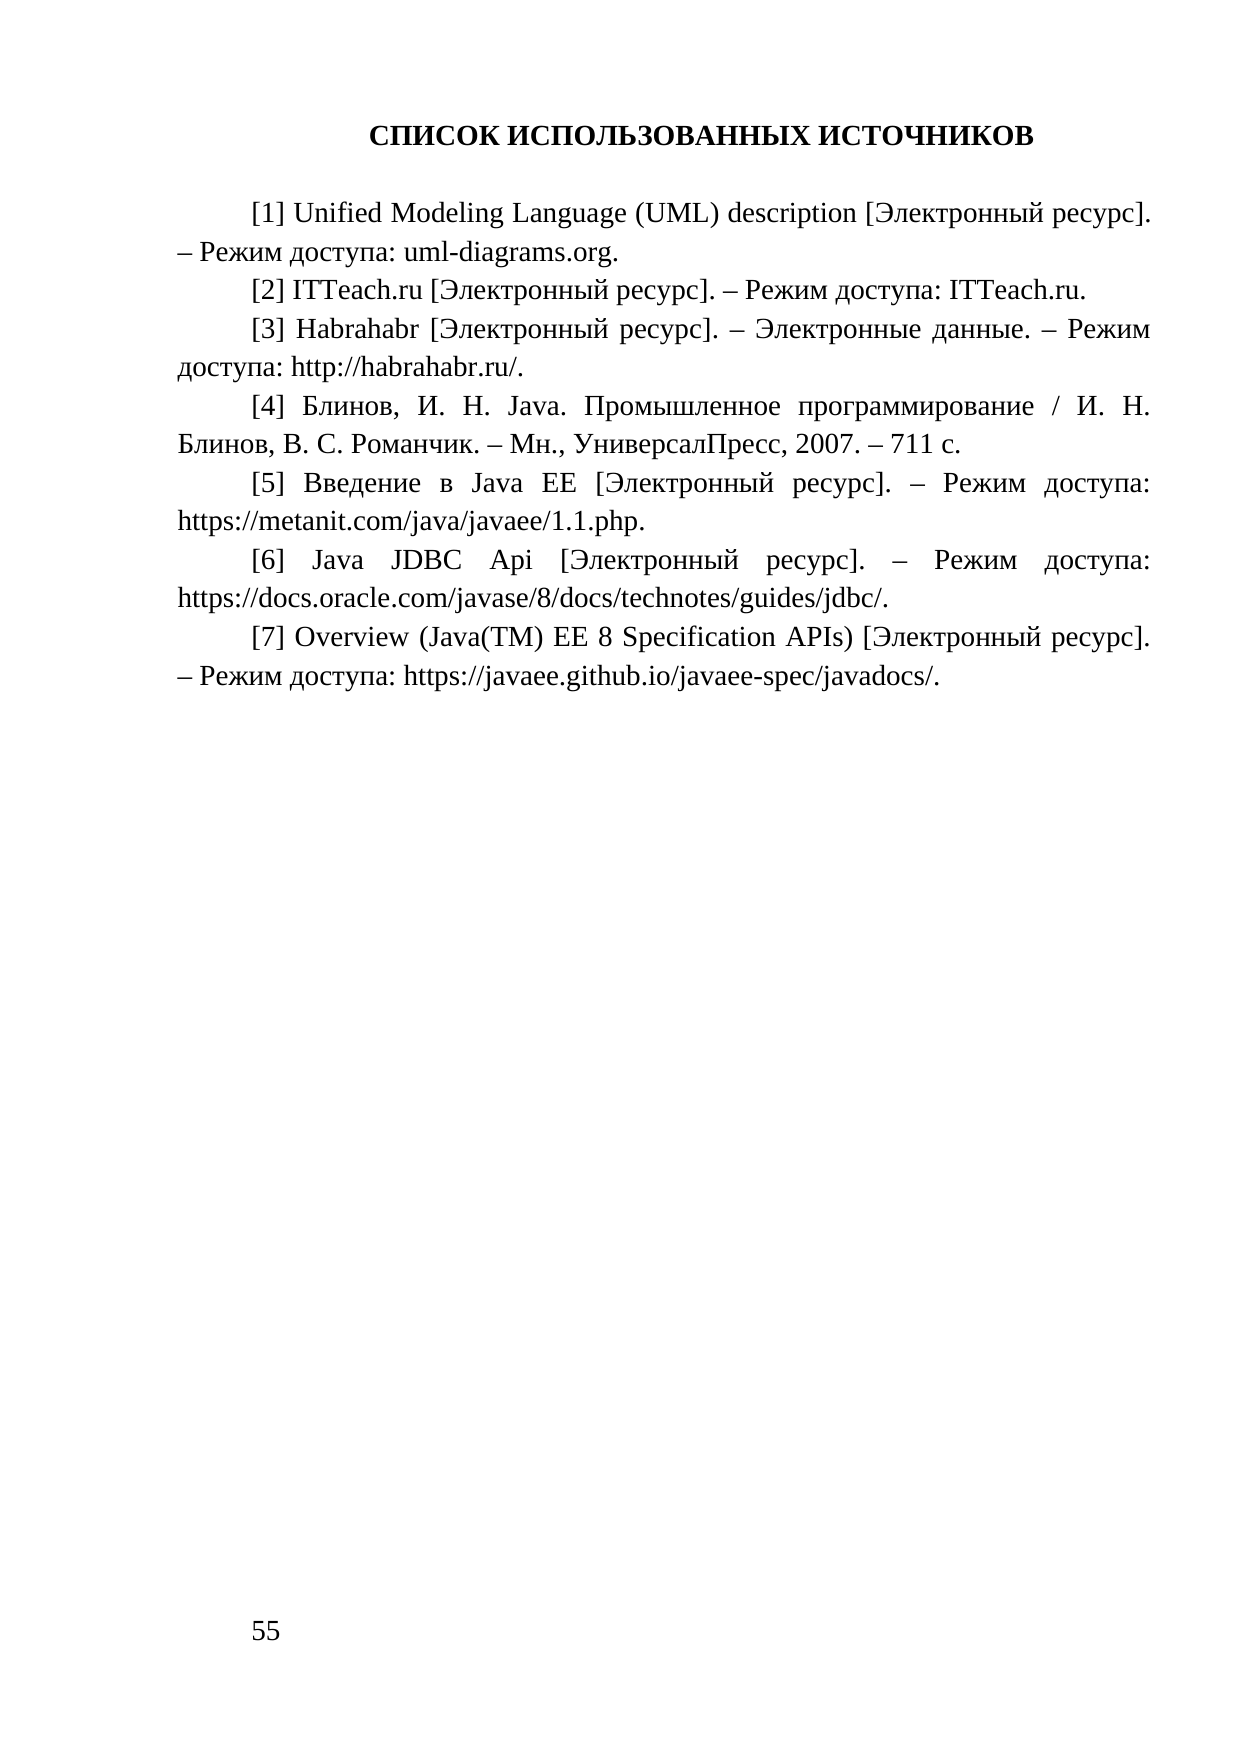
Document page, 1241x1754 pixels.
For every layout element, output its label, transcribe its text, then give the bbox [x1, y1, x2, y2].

text [5] Введение в Java EE [Электронный ресурс]. – Режим доступа: https://metanit.com/java/javaee/1.1.php. [177, 465, 1152, 537]
text [7] Overview (Java(TM) EE 8 Specification APIs) [Электронный ресурс]. – Режим доступа: https://javaee.github.io/javaee-spec/javadocs/. [177, 619, 1152, 691]
text [2] ITTeach.ru [Электронный ресурс]. – Режим доступа: ITTeach.ru. [177, 272, 1152, 306]
text [3] Habrahabr [Электронный ресурс]. – Электронные данные. – Режим доступа: http://habrahabr.ru/. [177, 311, 1152, 383]
text [4] Блинов, И. Н. Java. Промышленное программирование / И. Н. Блинов, В. С. Романчик. – Мн., УниверсалПресс, 2007. – 711 с. [177, 388, 1152, 460]
text [1] Unified Modeling Language (UML) description [Электронный ресурс]. – Режим доступа: uml-diagrams.org. [177, 195, 1152, 267]
text [6] Java JDBC Api [Электронный ресурс]. – Режим доступа: https://docs.oracle.com/javase/8/docs/technotes/guides/jdbc/. [177, 542, 1152, 614]
subtitle СПИСОК ИСПОЛЬЗОВАННЫХ ИСТОЧНИКОВ [177, 118, 1152, 152]
